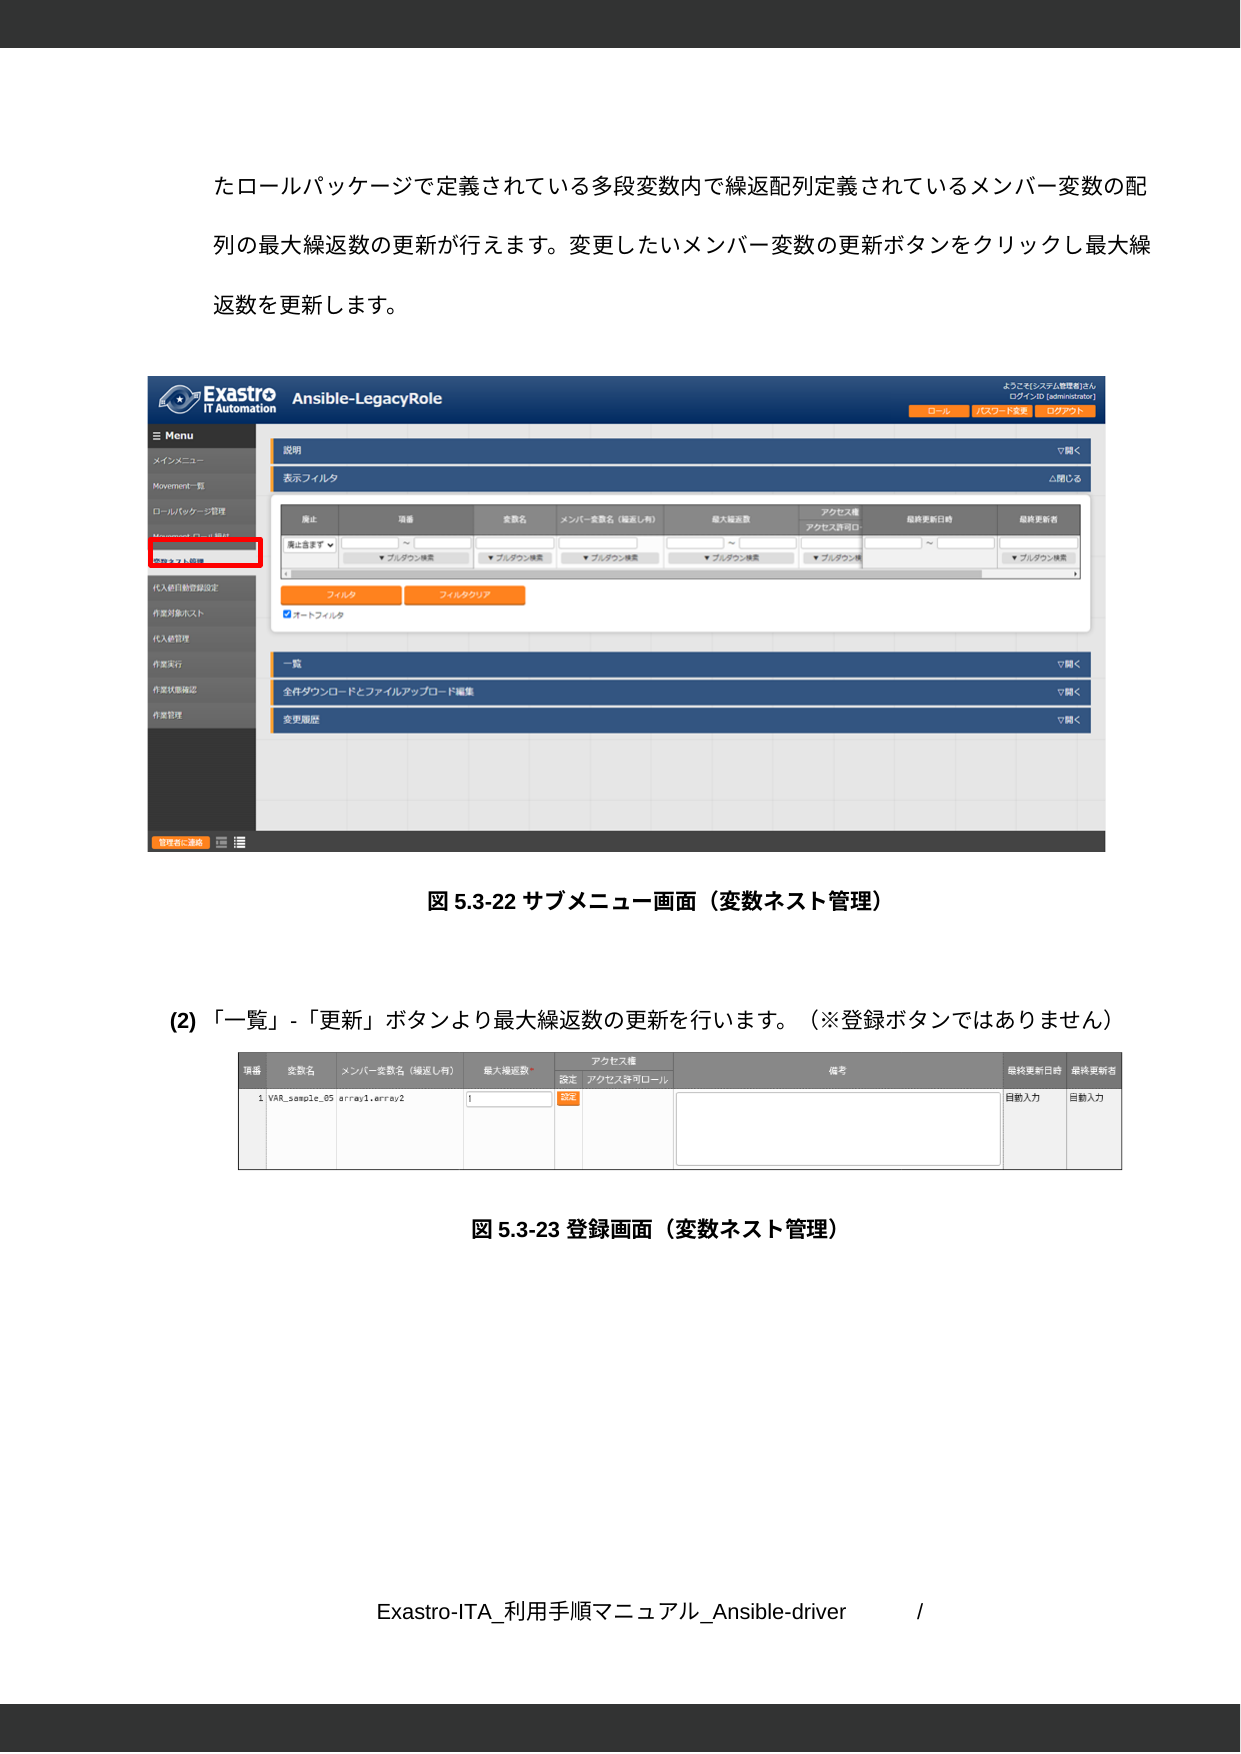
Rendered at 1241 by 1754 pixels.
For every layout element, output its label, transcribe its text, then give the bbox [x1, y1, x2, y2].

text 図 5.3-22 サブメニュー画面（変数ネスト管理） [169, 870, 1152, 929]
picture [147, 376, 1106, 852]
text 図 5.3-23 登録画面（変数ネスト管理） [169, 1198, 1152, 1257]
text (2) 「一覧」-「更新」ボタンより最大繰返数の更新を行います。（※登録ボタンではありません） [169, 989, 1152, 1049]
picture [235, 1048, 1127, 1171]
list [181, 155, 1152, 334]
picture [0, 1704, 1241, 1752]
picture [0, 0, 1241, 48]
